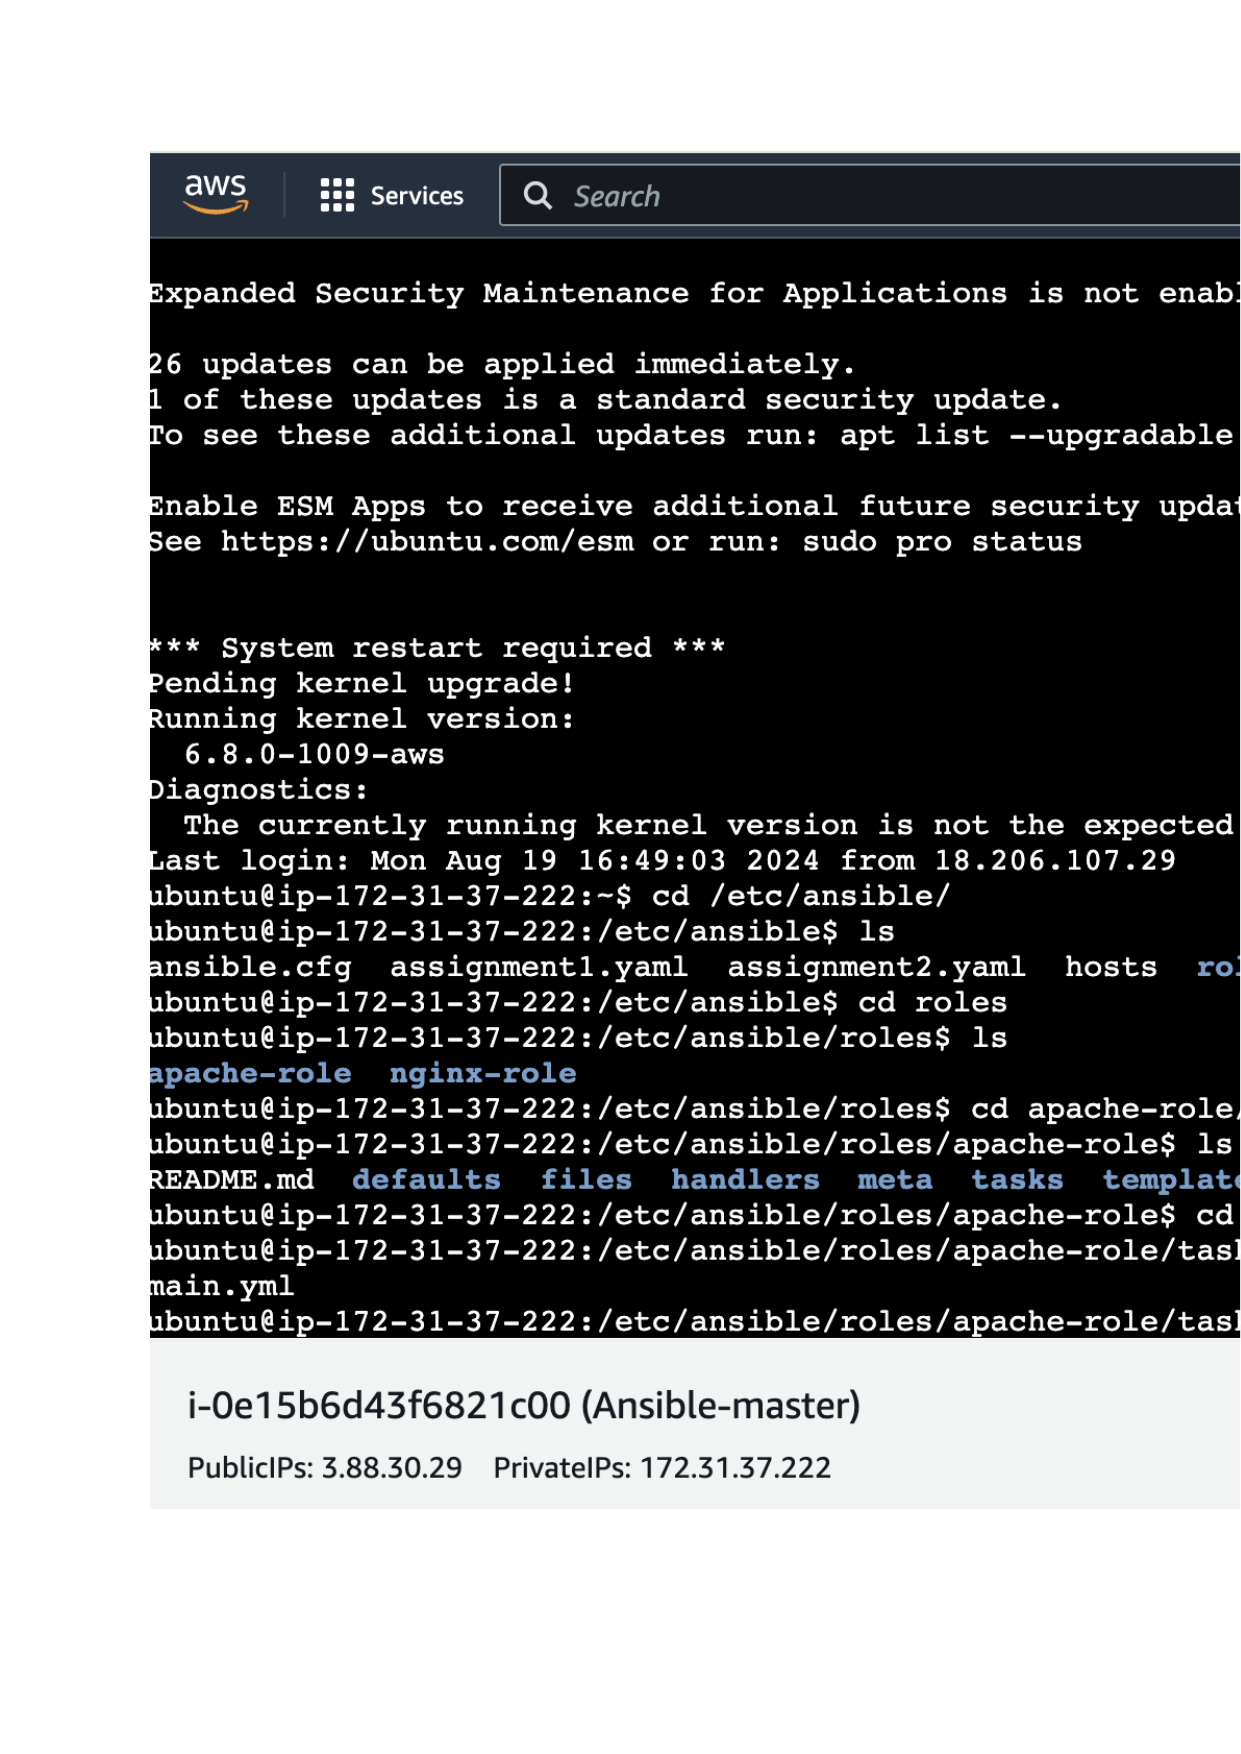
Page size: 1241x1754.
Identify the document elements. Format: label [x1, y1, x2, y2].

picture [150, 150, 1241, 1509]
